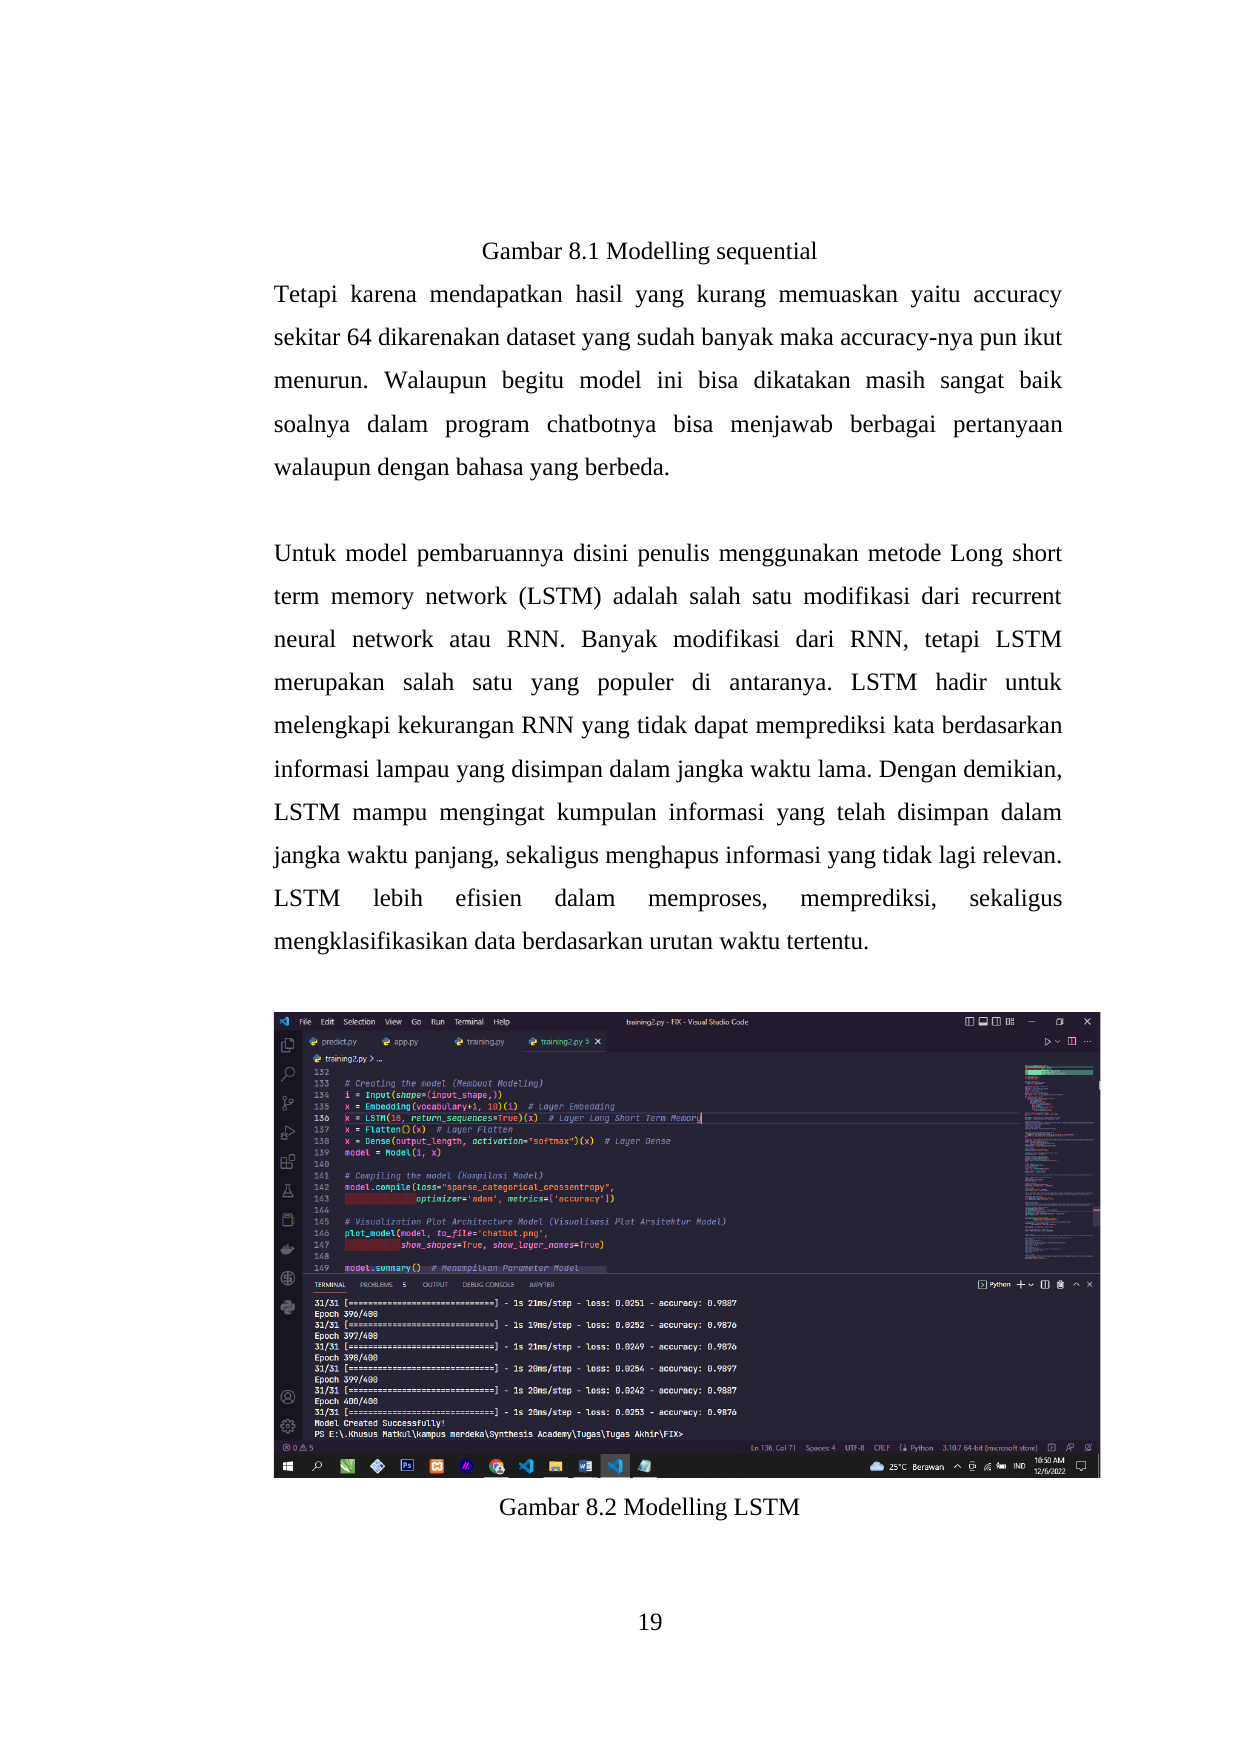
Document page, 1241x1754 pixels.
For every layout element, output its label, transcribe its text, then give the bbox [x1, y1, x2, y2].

picture [273, 1012, 1101, 1478]
list Untuk model pembaruannya disini penulis menggunakan metode Long short term memory network (LSTM) adalah salah satu modifikasi dari recurrent neural network atau RNN. Banyak modifikasi dari RNN, tetapi LSTM merupakan salah satu yang populer di antaranya. LSTM hadir untuk melengkapi kekurangan RNN yang tidak dapat memprediksi kata berdasarkan informasi lampau yang disimpan dalam jangka waktu lama. Dengan demikian, LSTM mampu mengingat kumpulan informasi yang telah disimpan dalam jangka waktu panjang, sekaligus menghapus informasi yang tidak lagi relevan. LSTM lebih efisien dalam memproses, memprediksi, sekaligus mengklasifikasikan data berdasarkan urutan waktu tertentu. [274, 538, 1063, 955]
subtitle Gambar 8.2 Modelling LSTM [236, 1492, 1063, 1520]
subtitle Gambar 8.1 Modelling sequential [236, 236, 1063, 265]
list Tetapi karena mendapatkan hasil yang kurang memuaskan yaitu accuracy sekitar 64 dikarenakan dataset yang sudah banyak maka accuracy-nya pun ikut menurun. Walaupun begitu model ini bisa dikatakan masih sangat baik soalnya dalam program chatbotnya bisa menjawab berbagai pertanyaan walaupun dengan bahasa yang berbeda. [274, 279, 1063, 481]
